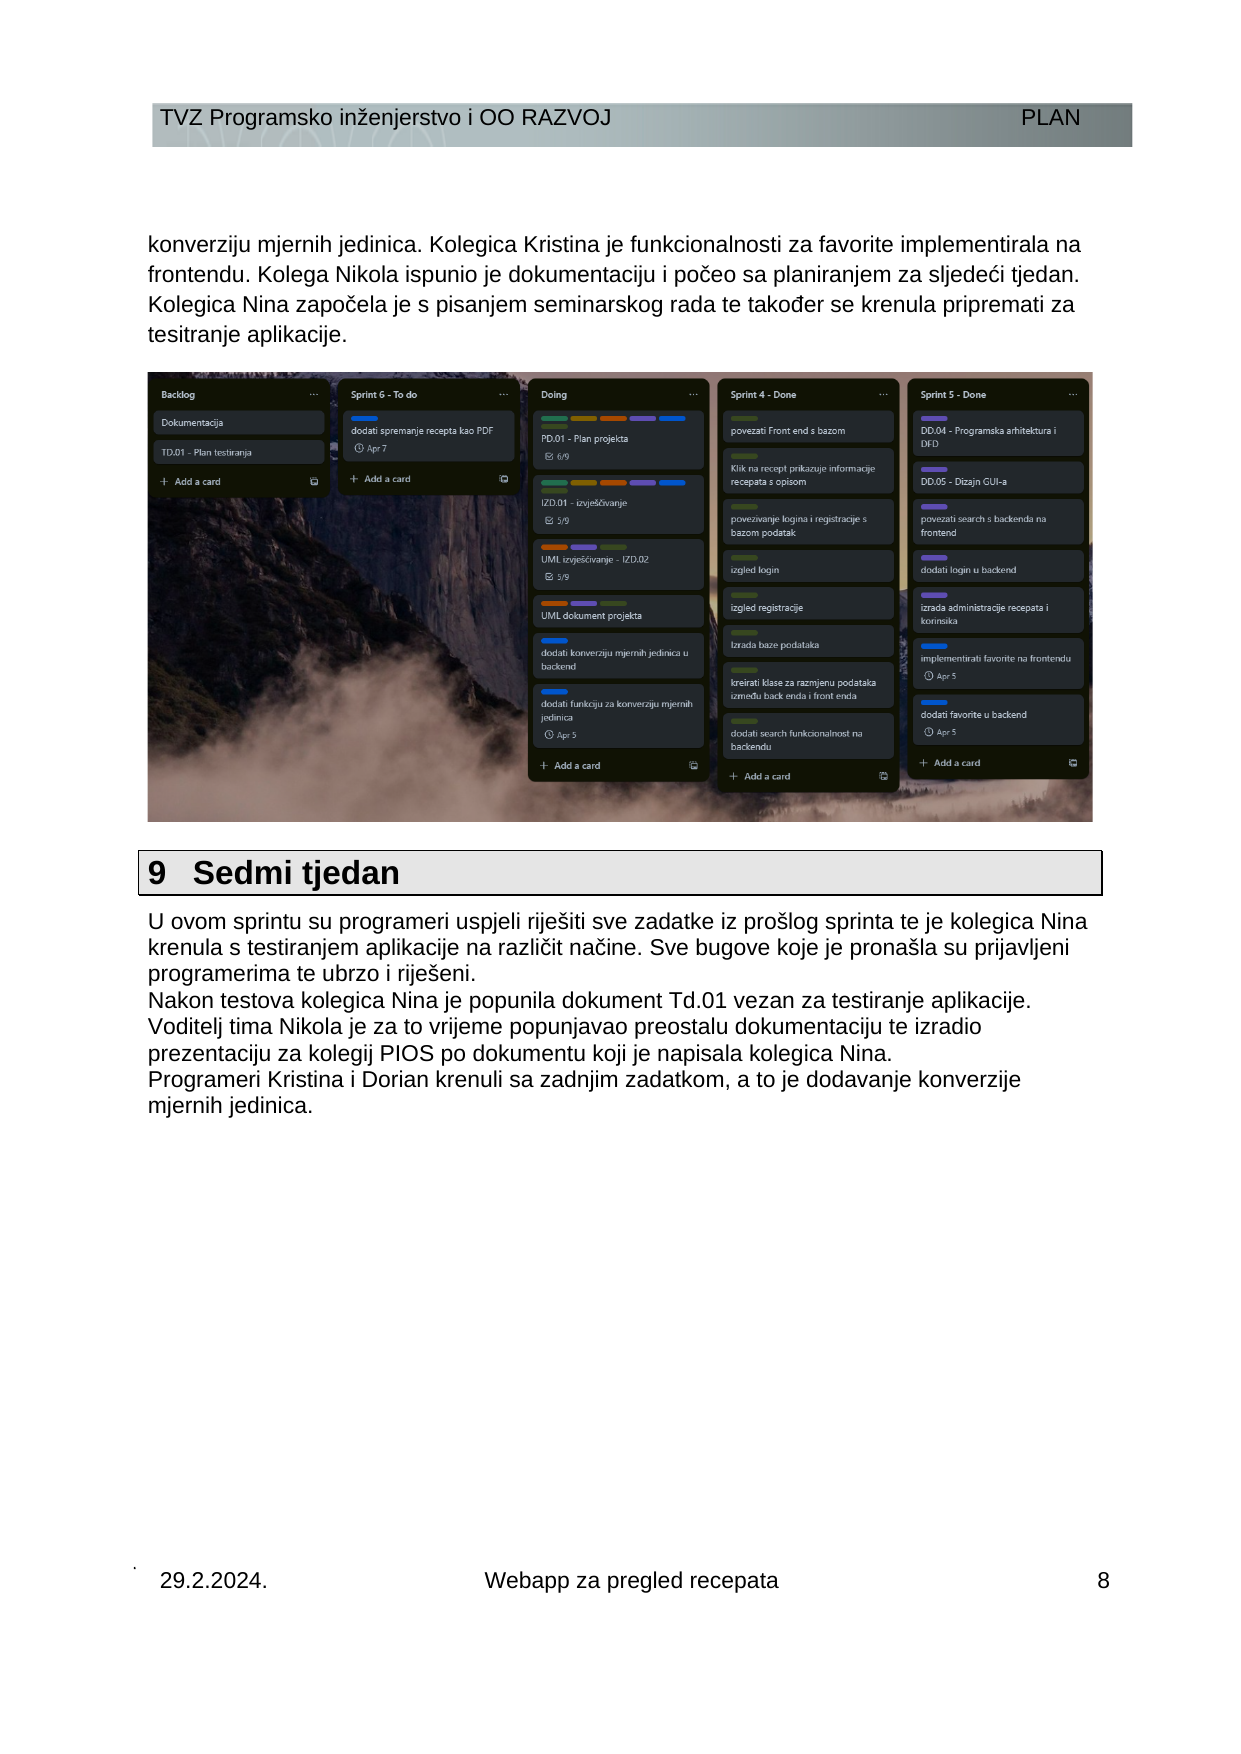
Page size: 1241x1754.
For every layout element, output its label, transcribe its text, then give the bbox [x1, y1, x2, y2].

picture [152, 103, 1133, 147]
text Programeri Kristina i Dorian krenuli sa zadnjim zadatkom, a to je dodavanje konverzije mjernih jedinica. [148, 1066, 1093, 1118]
picture [147, 372, 1093, 822]
text U ovom sprintu su programeri uspjeli riješiti sve zadatke iz prošlog sprinta te je kolegica Nina krenula s testiranjem aplikacije na različit načine. Sve bugove koje je pronašla su prijavljeni programerima te ubrzo i riješeni. Nakon testova kolegica Nina je popunila dokument Td.01 vezan za testiranje aplikacije. Voditelj tima Nikola je za to vrijeme popunjavao preostalu dokumentaciju te izradio prezentaciju za kolegij PIOS po dokumentu koji je napisala kolegica Nina. [148, 908, 1093, 1066]
subtitle Sedmi tjedan [139, 851, 1101, 894]
